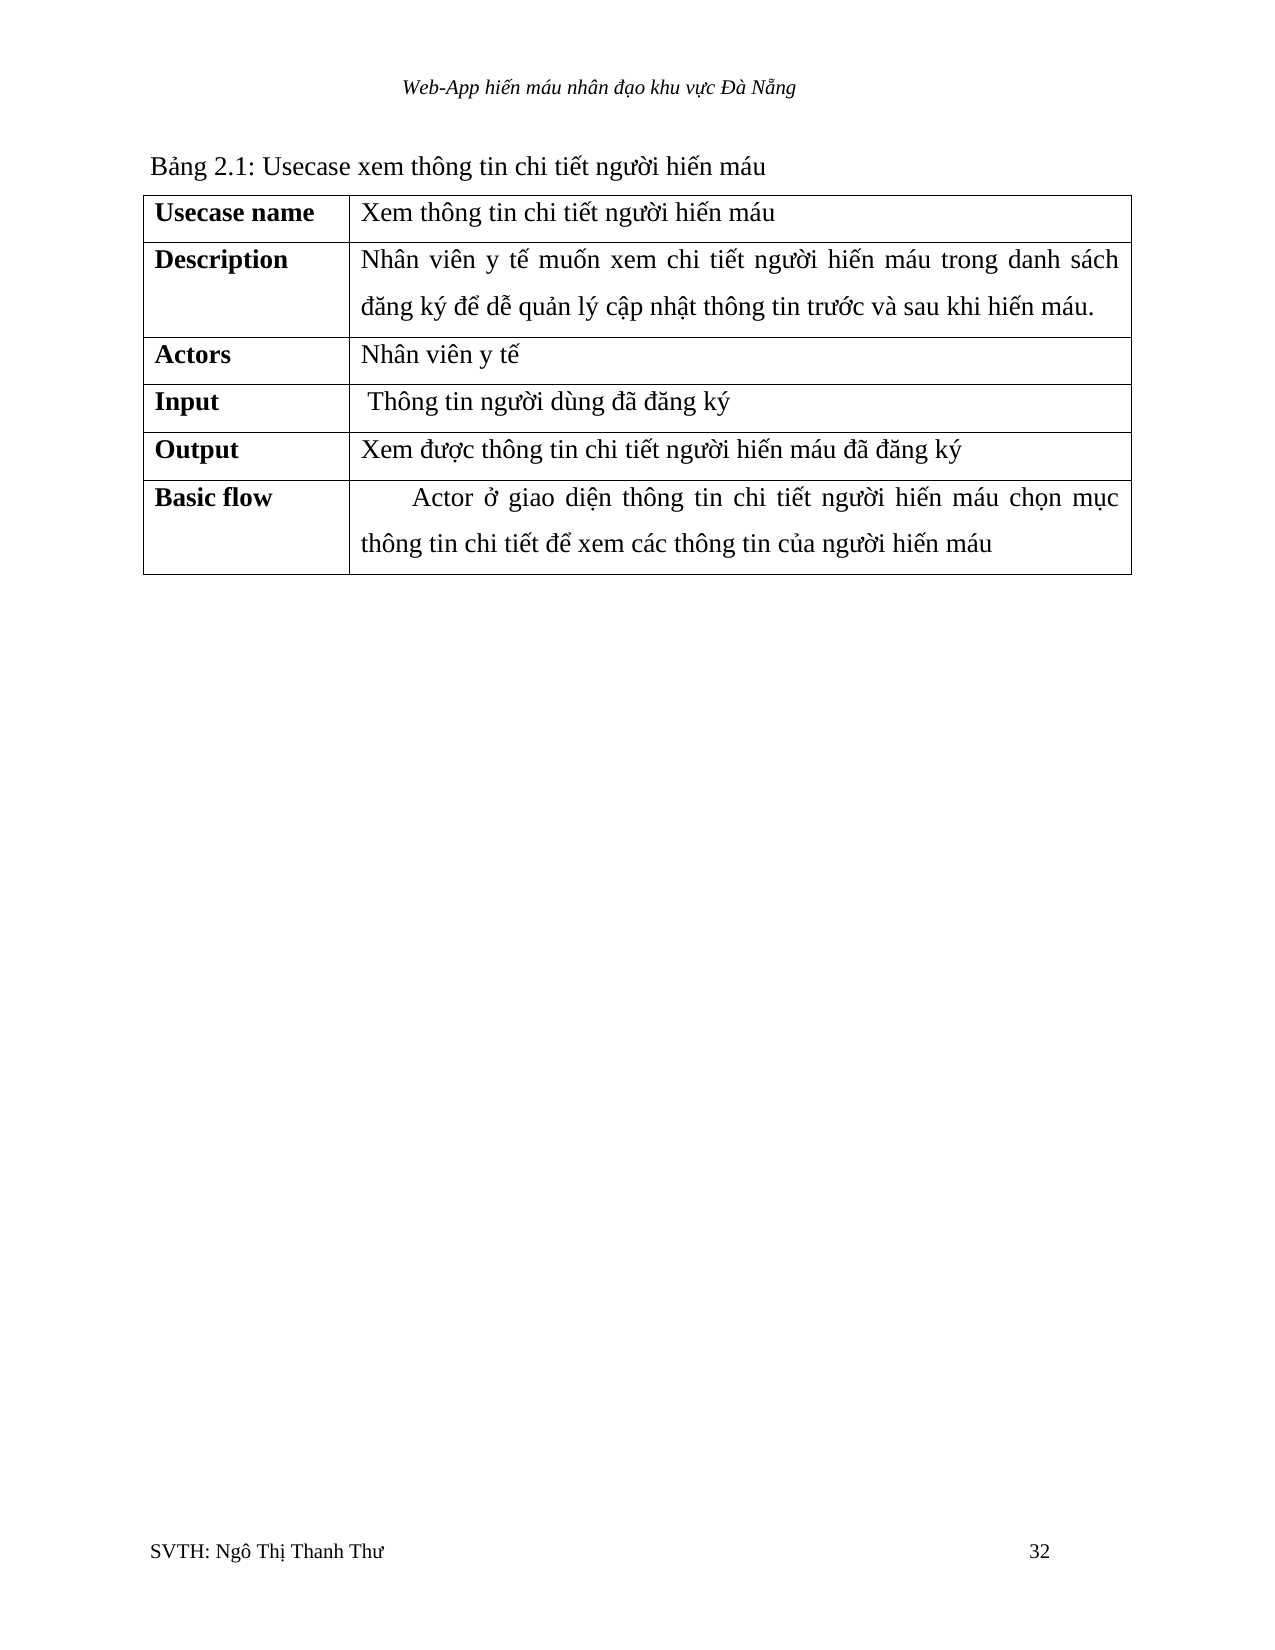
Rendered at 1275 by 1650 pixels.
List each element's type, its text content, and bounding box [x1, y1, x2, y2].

table_cell Thông tin người dùng đã đăng ký [350, 385, 1131, 432]
table_cell Output [144, 433, 349, 480]
table_cell Xem được thông tin chi tiết người hiến máu đã đăng ký [350, 433, 1131, 480]
table_cell Basic flow [144, 481, 349, 574]
table_header Xem thông tin chi tiết người hiến máu [350, 196, 1131, 242]
table_cell Actors [144, 338, 349, 384]
table_cell Input [144, 385, 349, 432]
table_cell Nhân viên y tế muốn xem chi tiết người hiến máu trong danh sách đăng ký để dễ quản lý cập nhật thông tin trước và sau khi hiến máu. [350, 243, 1131, 337]
table_cell Description [144, 243, 349, 337]
table_header Usecase name [144, 196, 349, 242]
table_cell Actor ở giao diện thông tin chi tiết người hiến máu chọn mục thông tin chi tiết để xem các thông tin của người hiến máu [350, 481, 1131, 574]
table_cell Nhân viên y tế [350, 338, 1131, 384]
subtitle Usecase xem thông tin chi tiết người hiến máu [150, 150, 1125, 181]
